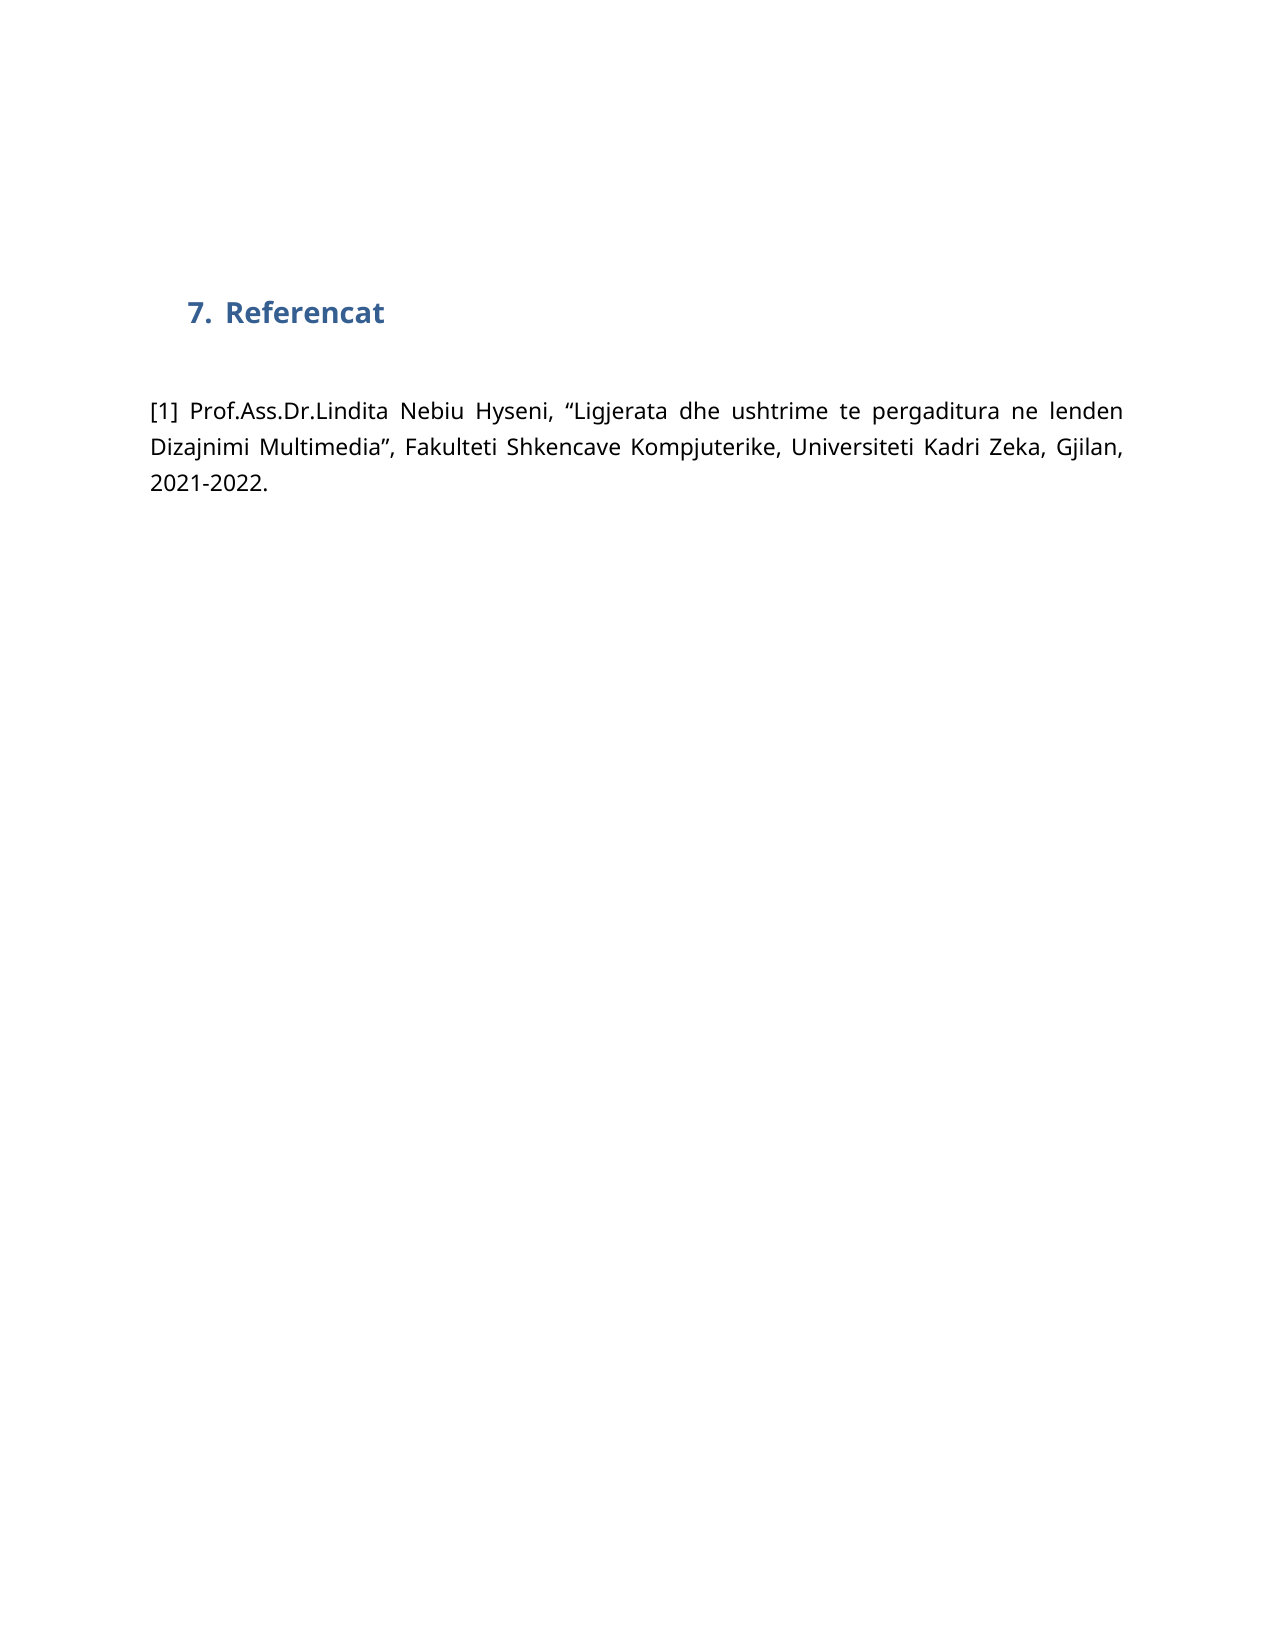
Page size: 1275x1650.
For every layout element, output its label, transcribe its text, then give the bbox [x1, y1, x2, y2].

subtitle Referencat [187, 293, 1125, 332]
